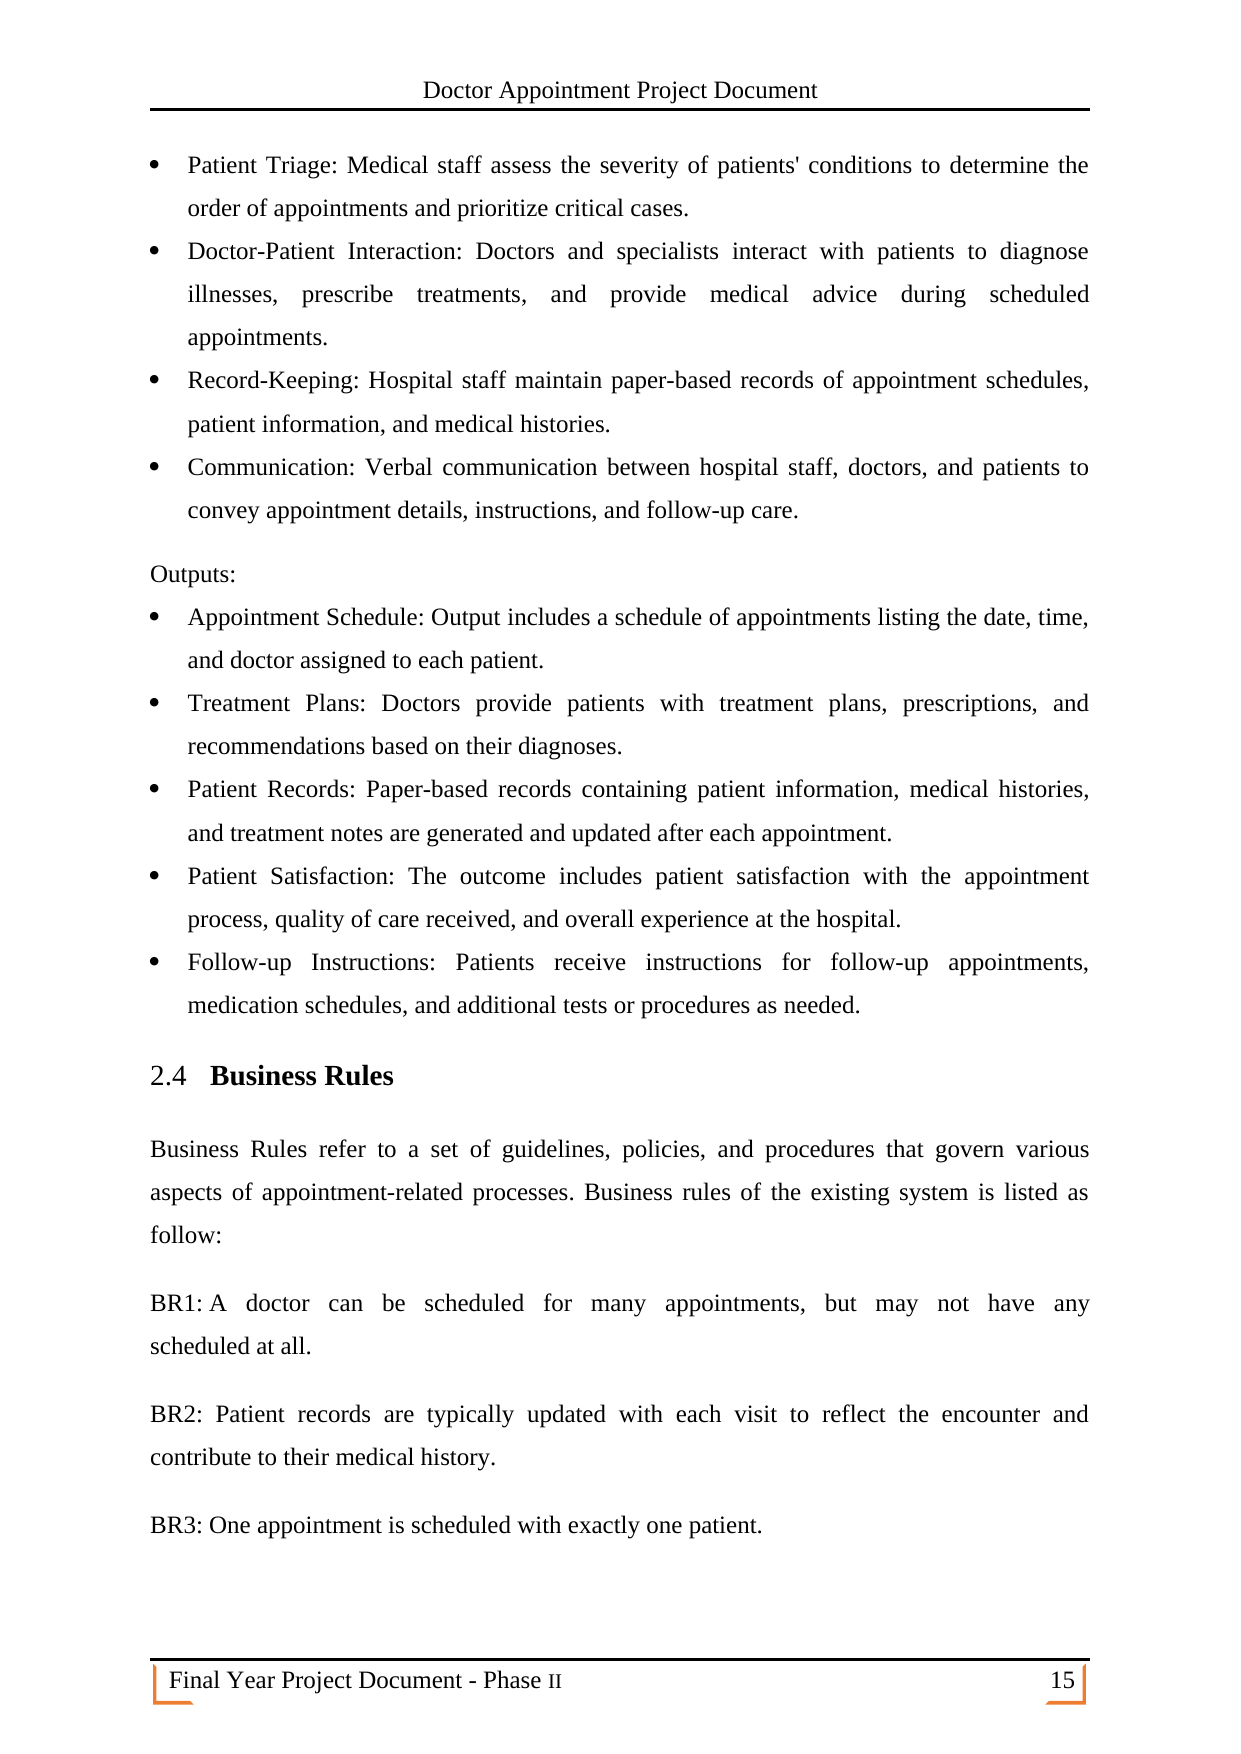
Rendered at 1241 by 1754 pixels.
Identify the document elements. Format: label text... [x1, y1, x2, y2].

list Patient Triage: Medical staff assess the severity of patients' conditions to determine the order of appointments and prioritize critical cases. [150, 150, 1090, 222]
subtitle Business Rules [150, 1058, 1090, 1092]
list Follow-up Instructions: Patients receive instructions for follow-up appointments, medication schedules, and additional tests or procedures as needed. [150, 947, 1090, 1019]
list Record-Keeping: Hospital staff maintain paper-based records of appointment schedules, patient information, and medical histories. [150, 366, 1090, 437]
list Appointment Schedule: Output includes a schedule of appointments listing the date, time, and doctor assigned to each patient. [150, 602, 1090, 674]
text BR1: A doctor can be scheduled for many appointments, but may not have any scheduled at all. [150, 1288, 1090, 1360]
list Communication: Verbal communication between hospital staff, doctors, and patients to convey appointment details, instructions, and follow-up care. [150, 452, 1090, 524]
text Business Rules refer to a set of guidelines, policies, and procedures that govern various aspects of appointment-related processes. Business rules of the existing system is listed as follow: [150, 1134, 1090, 1249]
list Patient Records: Paper-based records containing patient information, medical histories, and treatment notes are generated and updated after each appointment. [150, 774, 1090, 846]
text Outputs: [150, 559, 1090, 588]
text BR2: Patient records are typically updated with each visit to reflect the encounter and contribute to their medical history. [150, 1399, 1090, 1471]
list Treatment Plans: Doctors provide patients with treatment plans, prescriptions, and recommendations based on their diagnoses. [150, 688, 1090, 760]
list Patient Satisfaction: The outcome includes patient satisfaction with the appointment process, quality of care received, and overall experience at the hospital. [150, 861, 1090, 933]
text BR3: One appointment is scheduled with exactly one patient. [150, 1511, 1090, 1539]
list Doctor-Patient Interaction: Doctors and specialists interact with patients to diagnose illnesses, prescribe treatments, and provide medical advice during scheduled appointments. [150, 236, 1090, 351]
